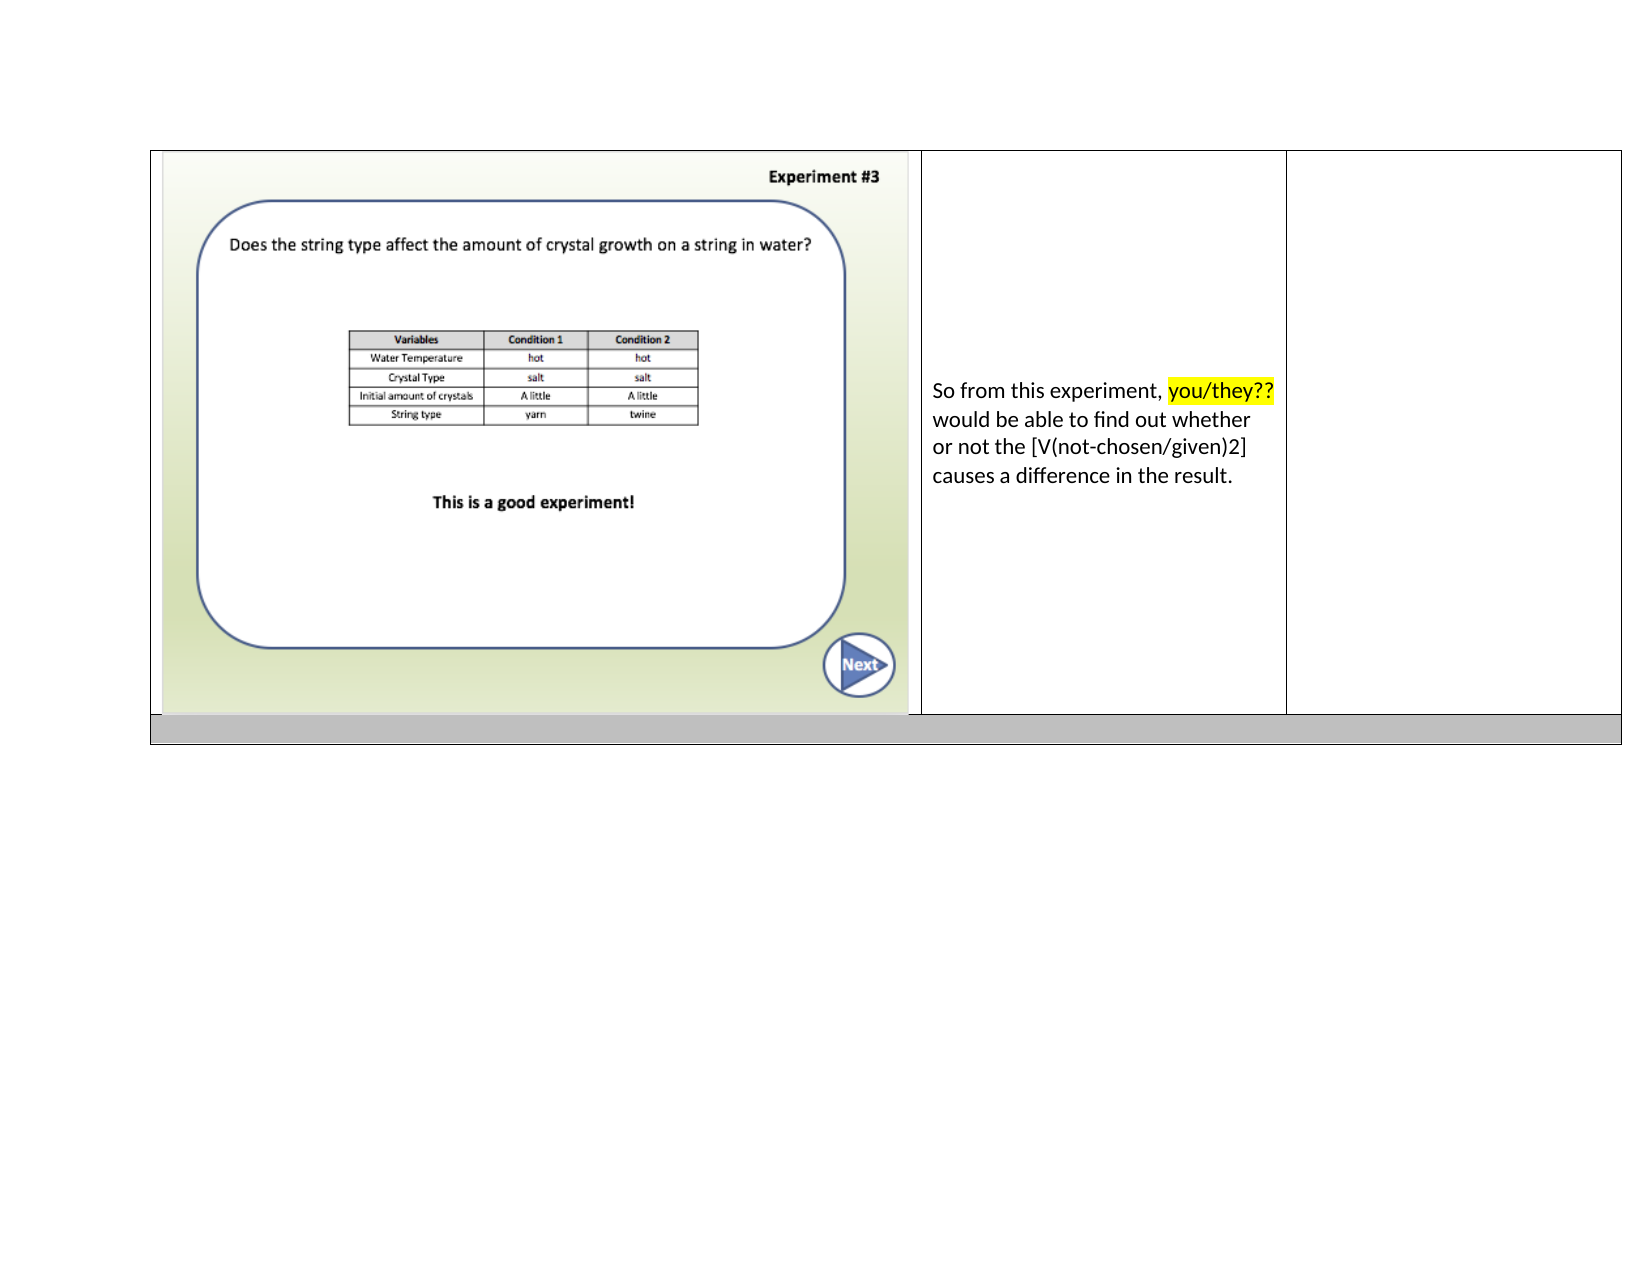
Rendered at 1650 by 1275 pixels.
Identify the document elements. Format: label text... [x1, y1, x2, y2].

table_cell [1287, 151, 1621, 714]
table_cell So from this experiment, you/they?? would be able to find out whether or not the [V(not-chosen/given)2] causes a difference in the result. [922, 151, 1286, 714]
picture [161, 151, 909, 715]
table_cell [151, 715, 1621, 743]
table_cell [151, 151, 161, 714]
table_cell [909, 151, 921, 714]
